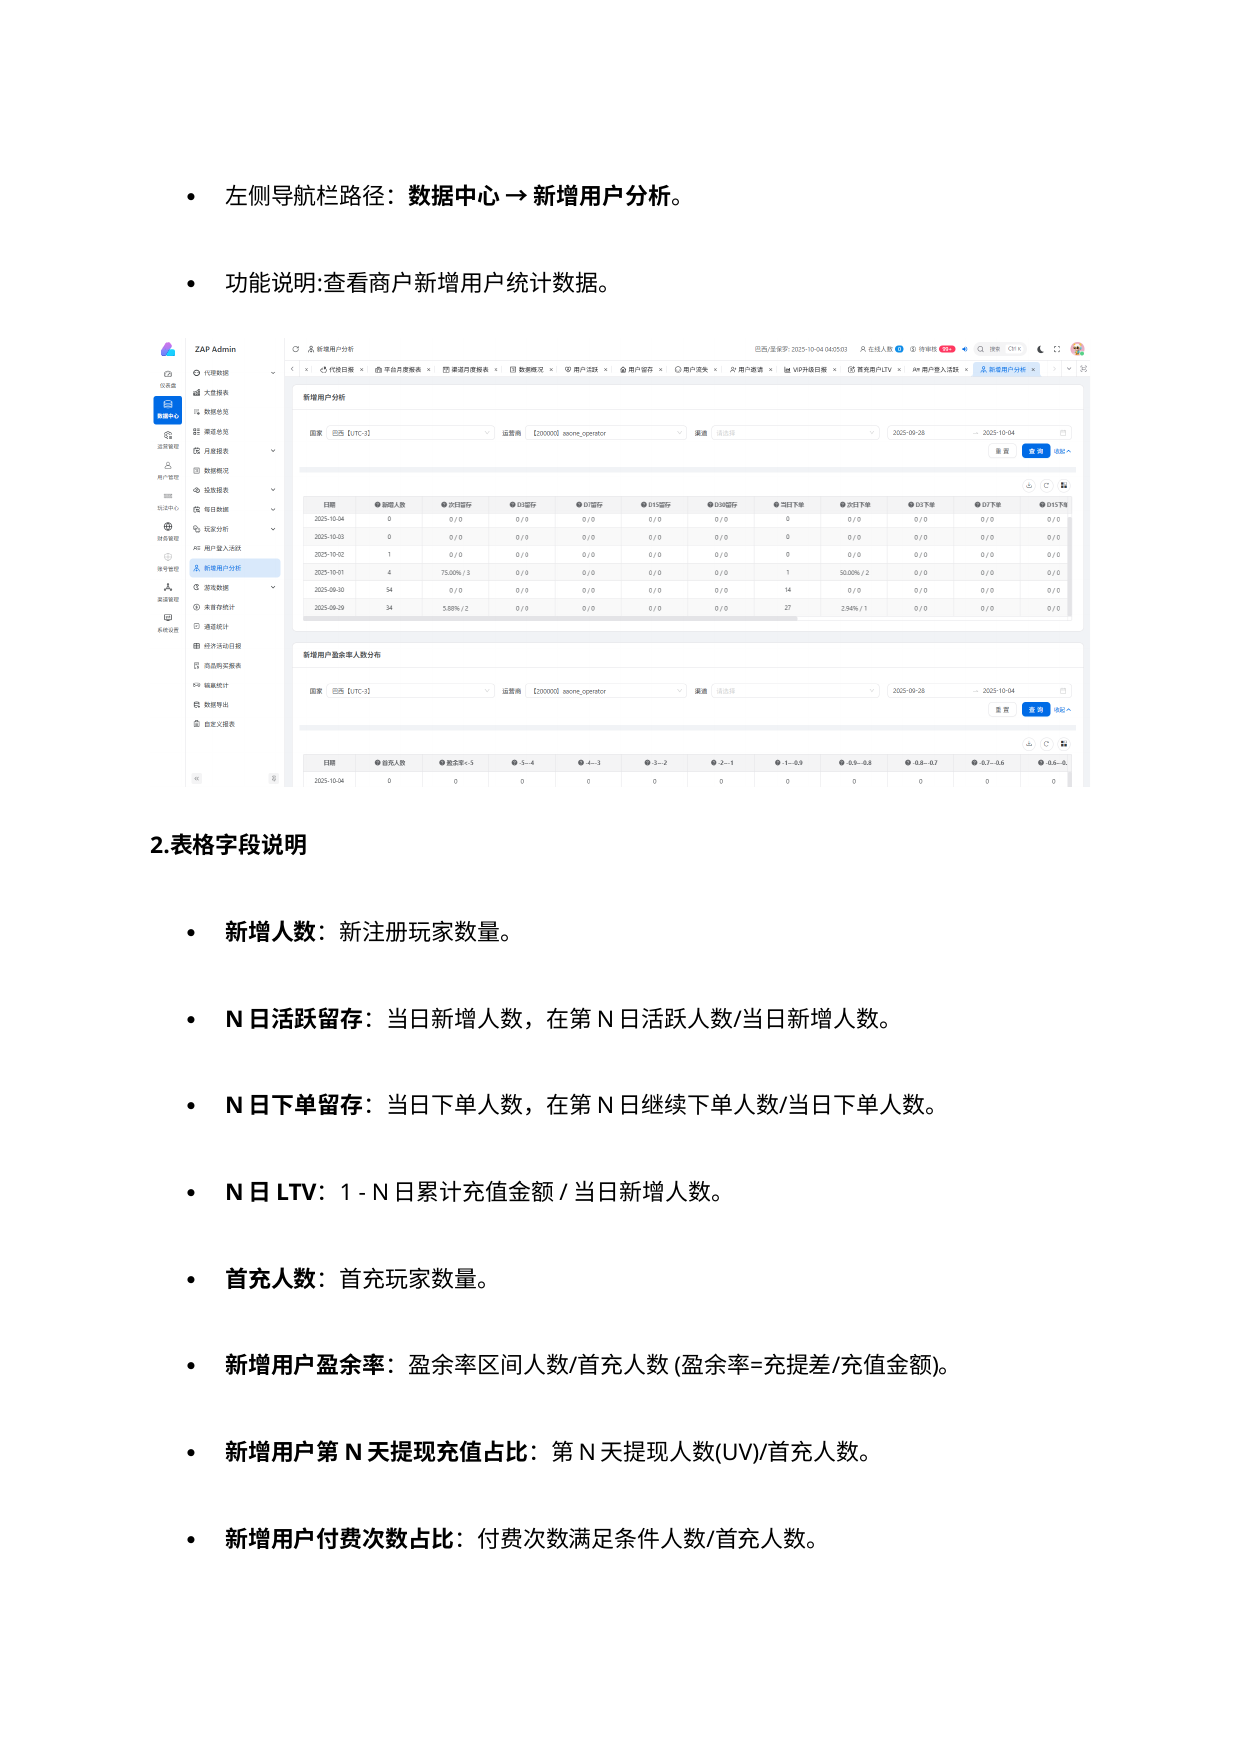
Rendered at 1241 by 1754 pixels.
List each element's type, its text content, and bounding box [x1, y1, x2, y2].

picture [150, 338, 1091, 787]
text 2.表格字段说明 [150, 812, 1090, 877]
list 左侧导航栏路径：数据中心 → 新增用户分析。 [187, 162, 1090, 227]
list 首充人数：首充玩家数量。 [187, 1245, 1090, 1310]
list N日活跃留存：当日新增人数，在第N日活跃人数/当日新增人数。 [187, 985, 1090, 1050]
list 新增用户第N天提现充值占比：第N天提现人数(UV)/首充人数。 [187, 1418, 1090, 1483]
list 新增用户付费次数占比：付费次数满足条件人数/首充人数。 [187, 1505, 1090, 1570]
list 功能说明:查看商户新增用户统计数据。 [187, 248, 1090, 313]
list 新增人数：新注册玩家数量。 [187, 898, 1090, 963]
list N日LTV：1 - N日累计充值金额 / 当日新增人数。 [187, 1158, 1090, 1223]
list N日下单留存：当日下单人数，在第N日继续下单人数/当日下单人数。 [187, 1071, 1090, 1136]
list 新增用户盈余率：盈余率区间人数/首充人数 (盈余率=充提差/充值金额)。 [187, 1331, 1090, 1396]
